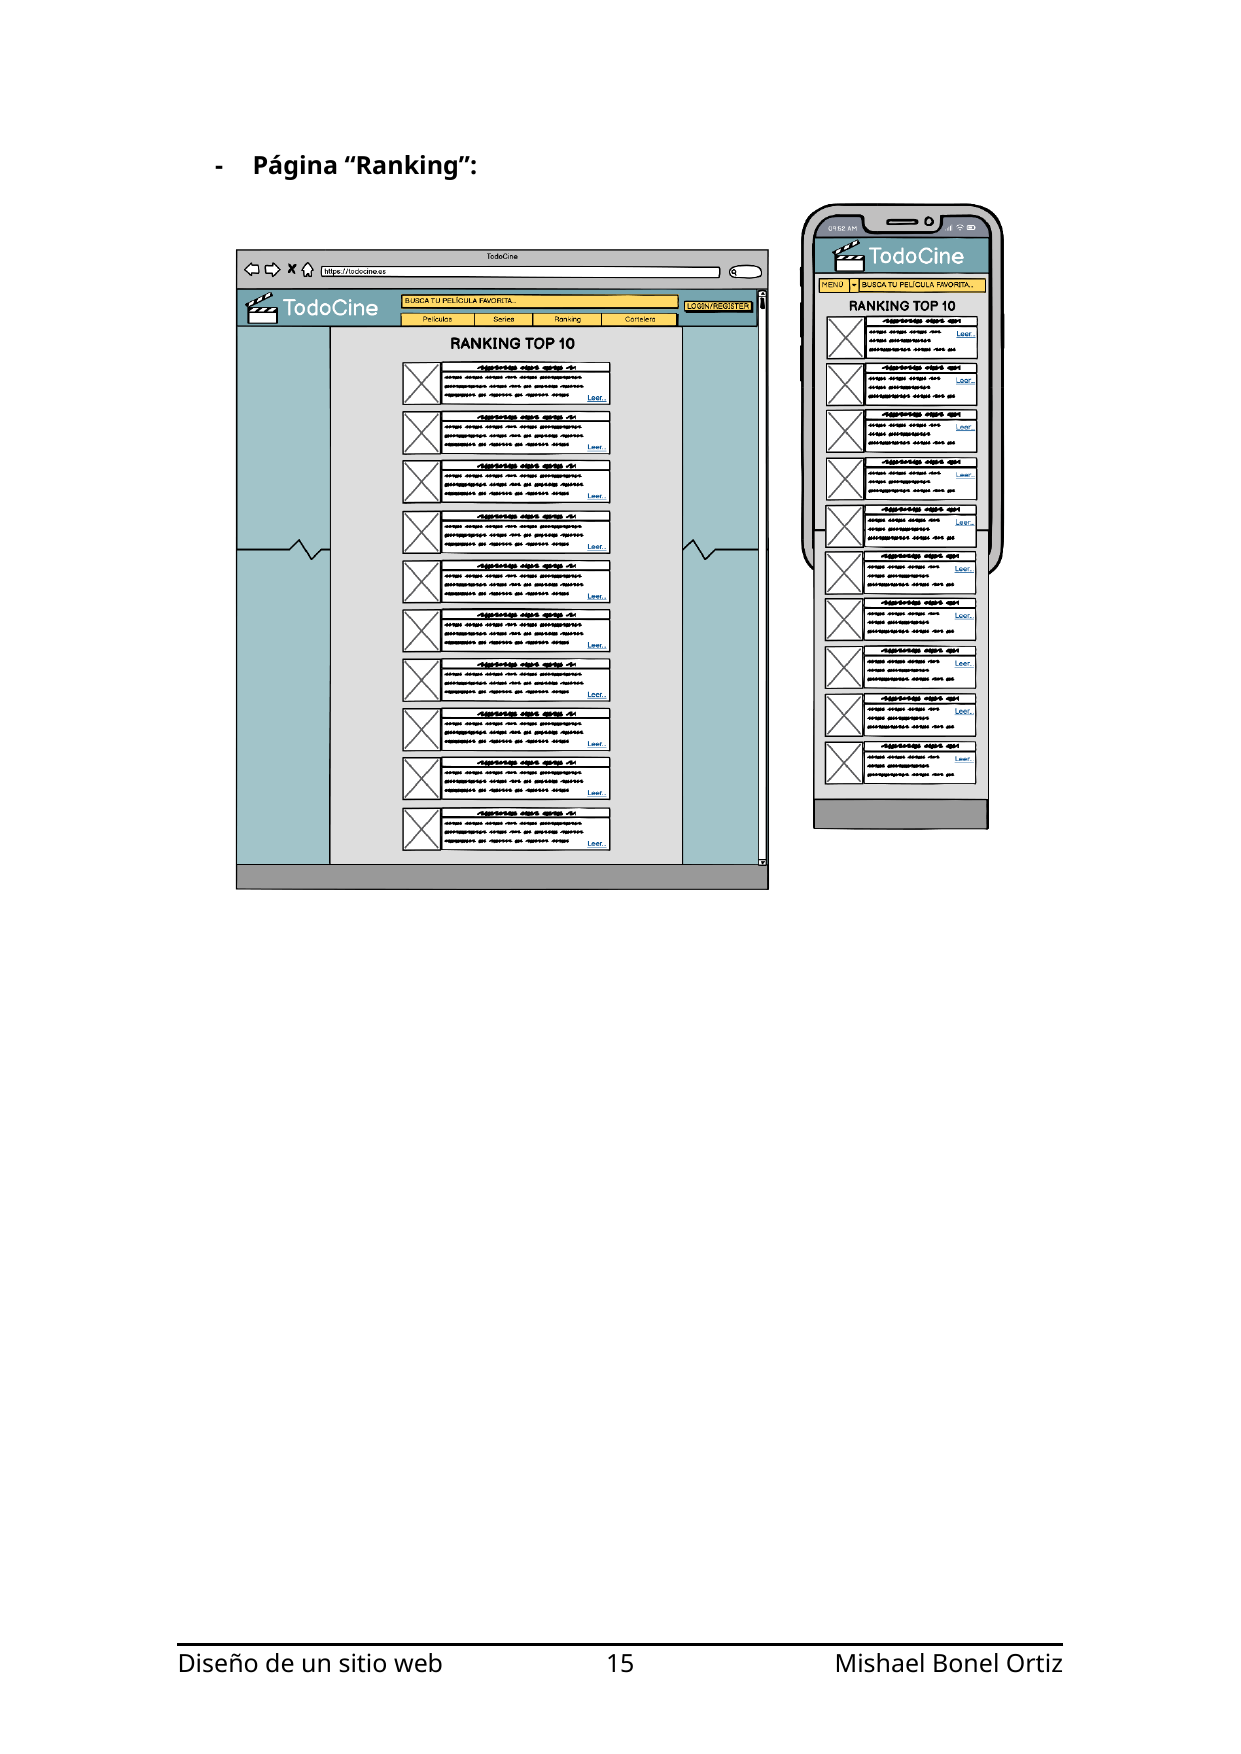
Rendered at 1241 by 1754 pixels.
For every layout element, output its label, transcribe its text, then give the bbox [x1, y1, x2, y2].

list Página “Ranking”: [215, 148, 1240, 182]
picture [235, 203, 1005, 890]
